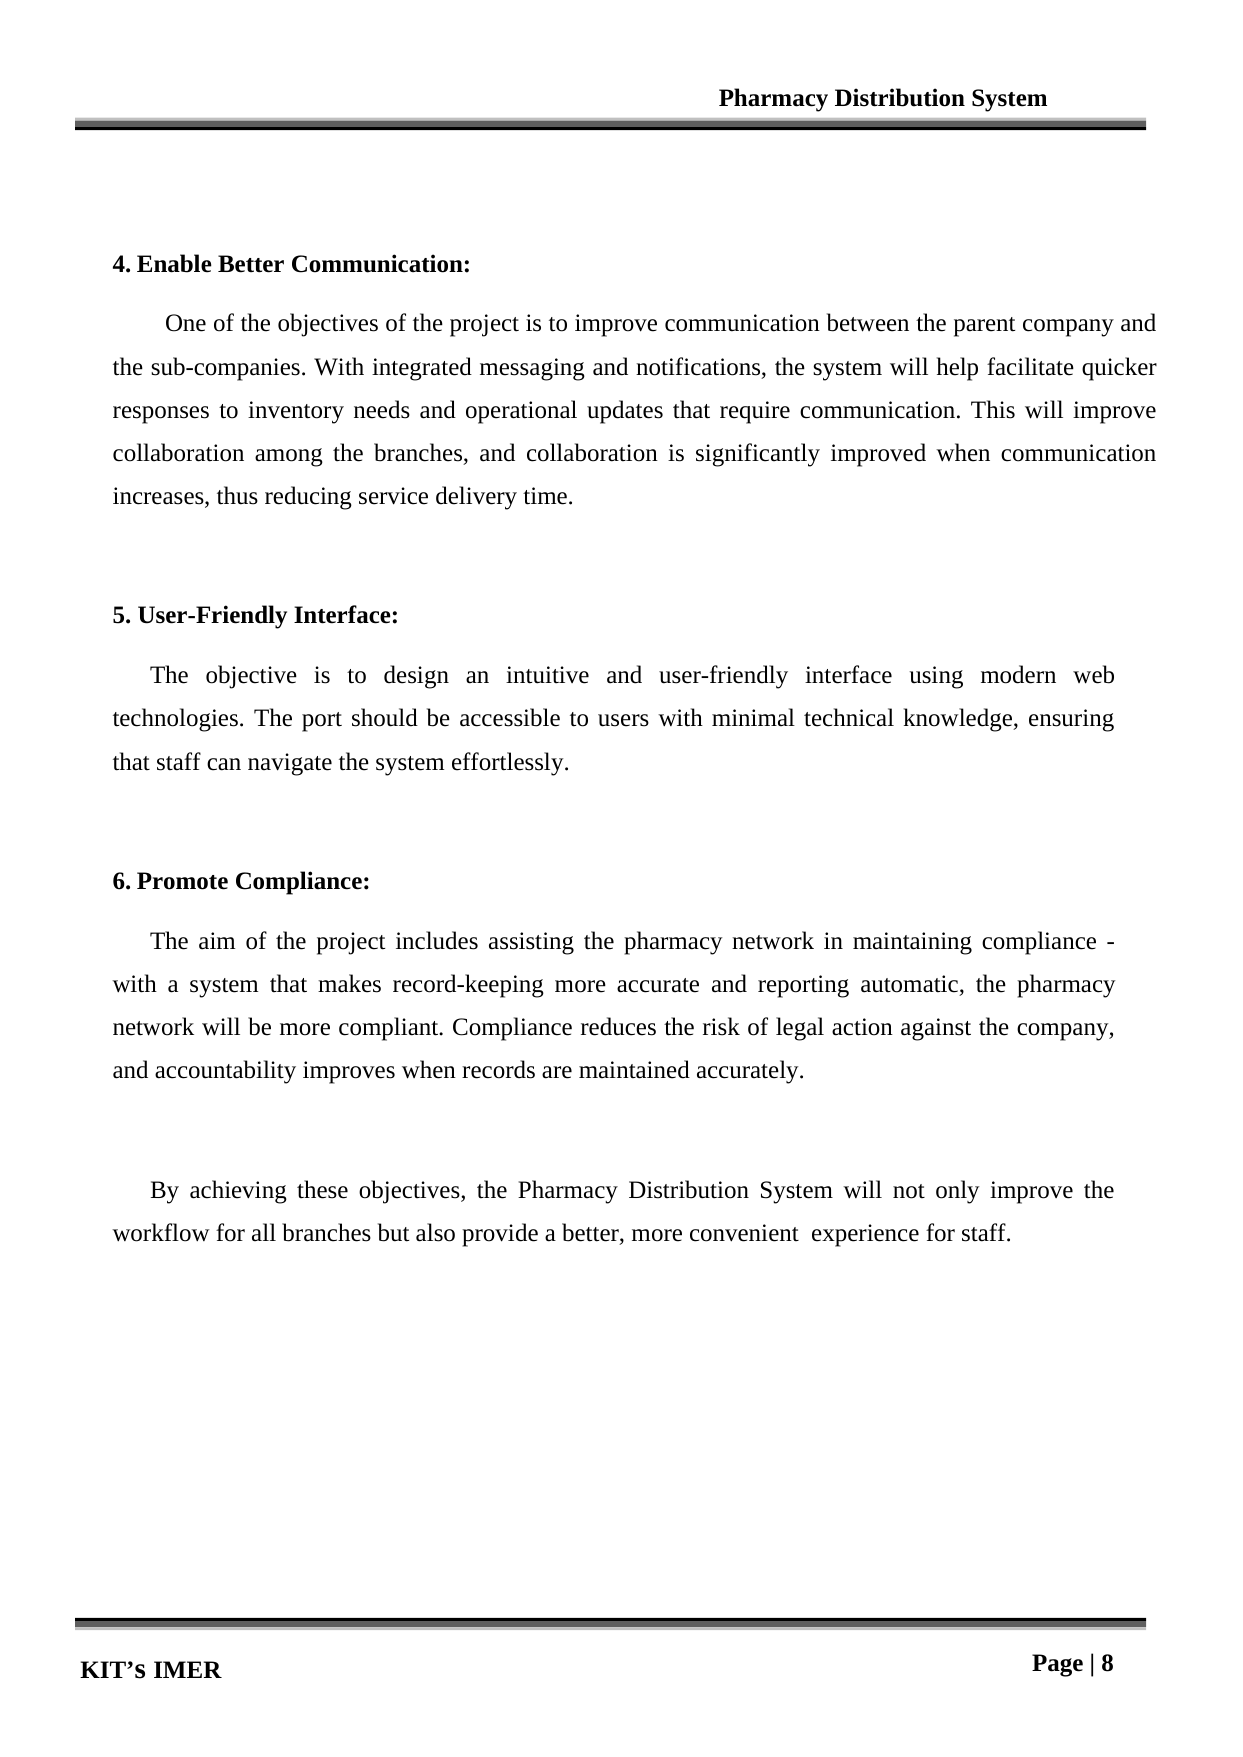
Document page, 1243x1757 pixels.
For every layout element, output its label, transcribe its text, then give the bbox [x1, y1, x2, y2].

text 4. Enable Better Communication: [112, 249, 1116, 277]
text 6. Promote Compliance: [112, 866, 1116, 895]
text One of the objectives of the project is to improve communication between the parent company and the sub-companies. With integrated messaging and notifications, the system will help facilitate quicker responses to inventory needs and operational updates that require communication. This will improve collaboration among the branches, and collaboration is significantly improved when communication increases, thus reducing service delivery time. [112, 308, 1157, 510]
text 5. User-Friendly Interface: [112, 601, 1157, 629]
text The objective is to design an intuitive and user-friendly interface using modern web technologies. The port should be accessible to users with minimal technical knowledge, ensuring that staff can navigate the system effortlessly. [112, 660, 1116, 775]
text The aim of the project includes assisting the pharmacy network in maintaining compliance - with a system that makes record-keeping more accurate and reporting automatic, the pharmacy network will be more compliant. Compliance reduces the risk of legal action against the company, and accountability improves when records are maintained accurately. [112, 926, 1116, 1084]
text By achieving these objectives, the Pharmacy Distribution System will not only improve the workflow for all branches but also provide a better, more convenient experience for staff. [112, 1175, 1116, 1247]
